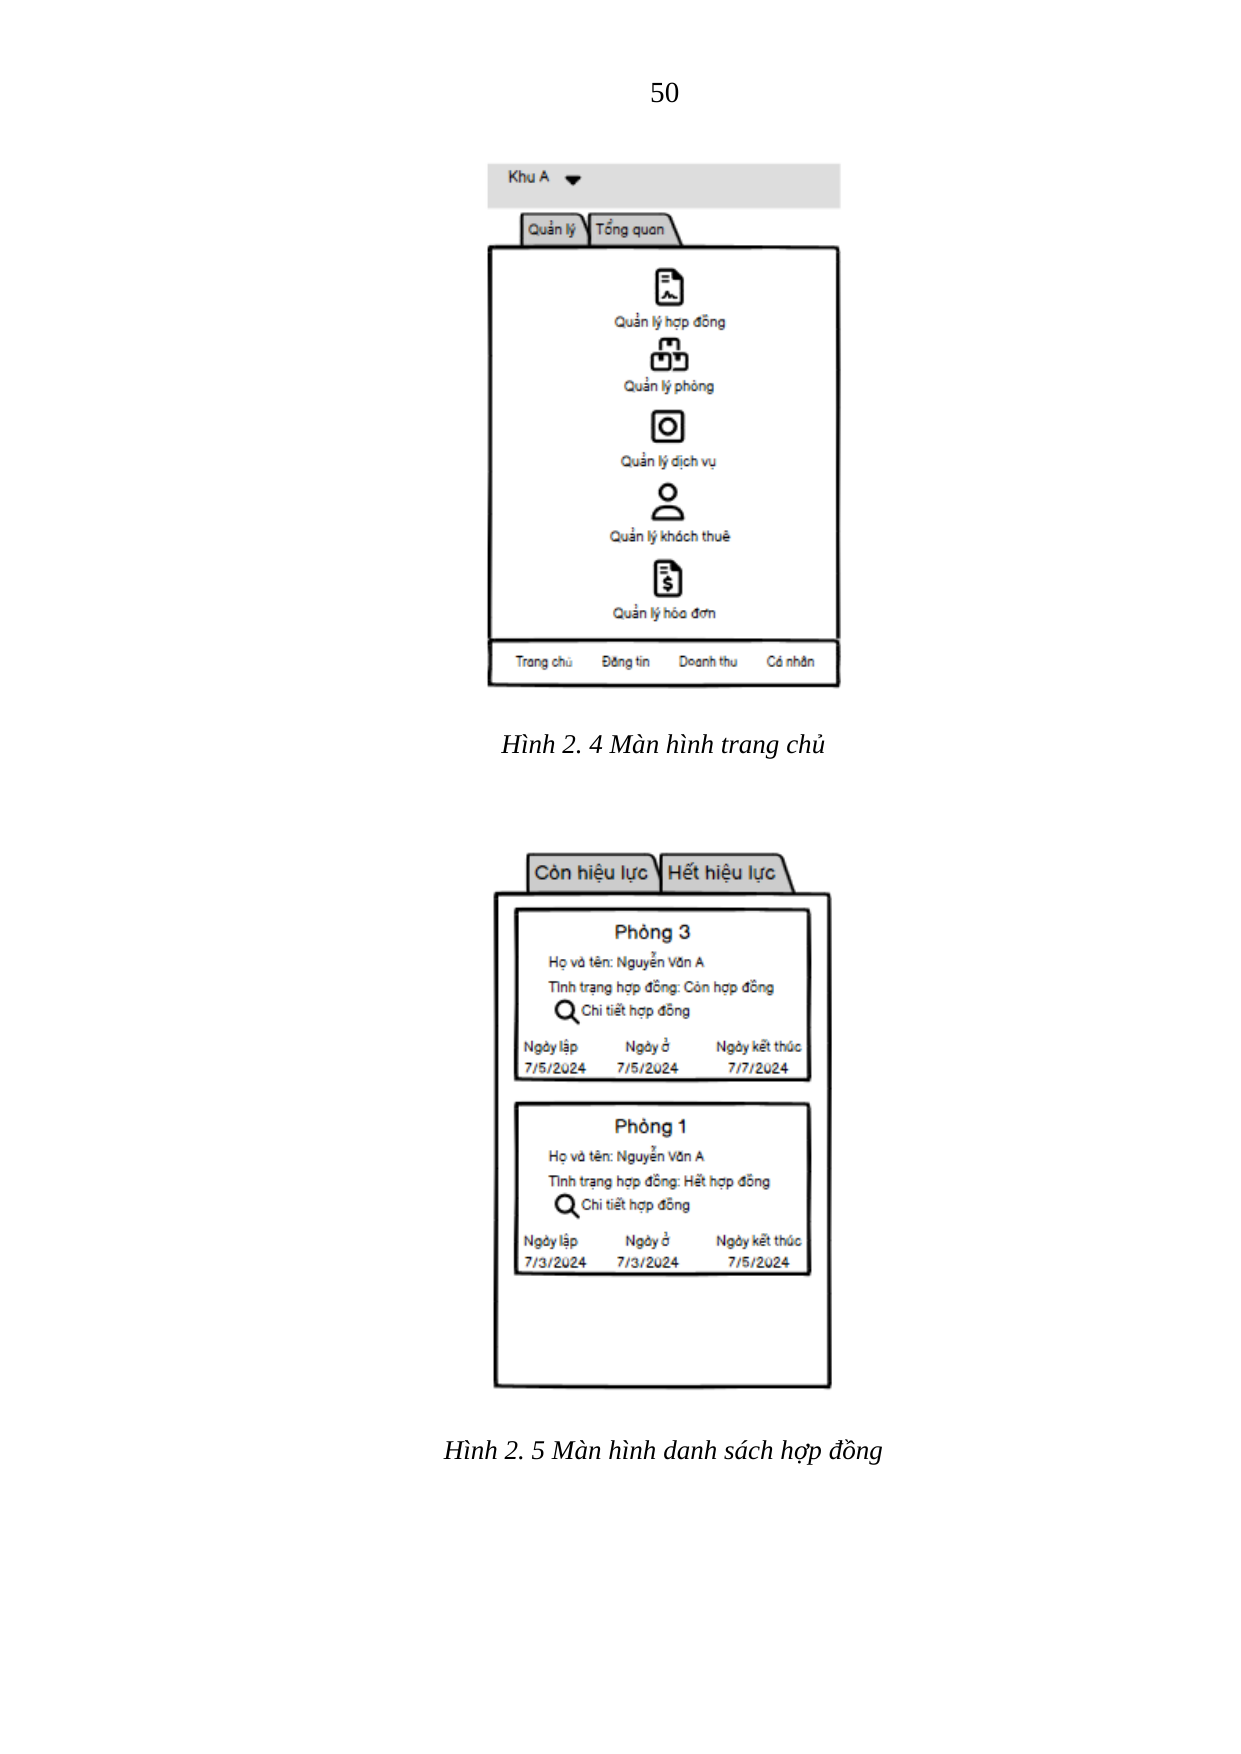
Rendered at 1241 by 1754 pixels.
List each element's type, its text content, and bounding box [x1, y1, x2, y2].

text Hình 2. 4 Màn hình trang chủ [207, 728, 1122, 759]
picture [472, 839, 857, 1409]
picture [466, 147, 863, 703]
text Hình 2. 5 Màn hình danh sách hợp đồng [207, 1434, 1122, 1465]
